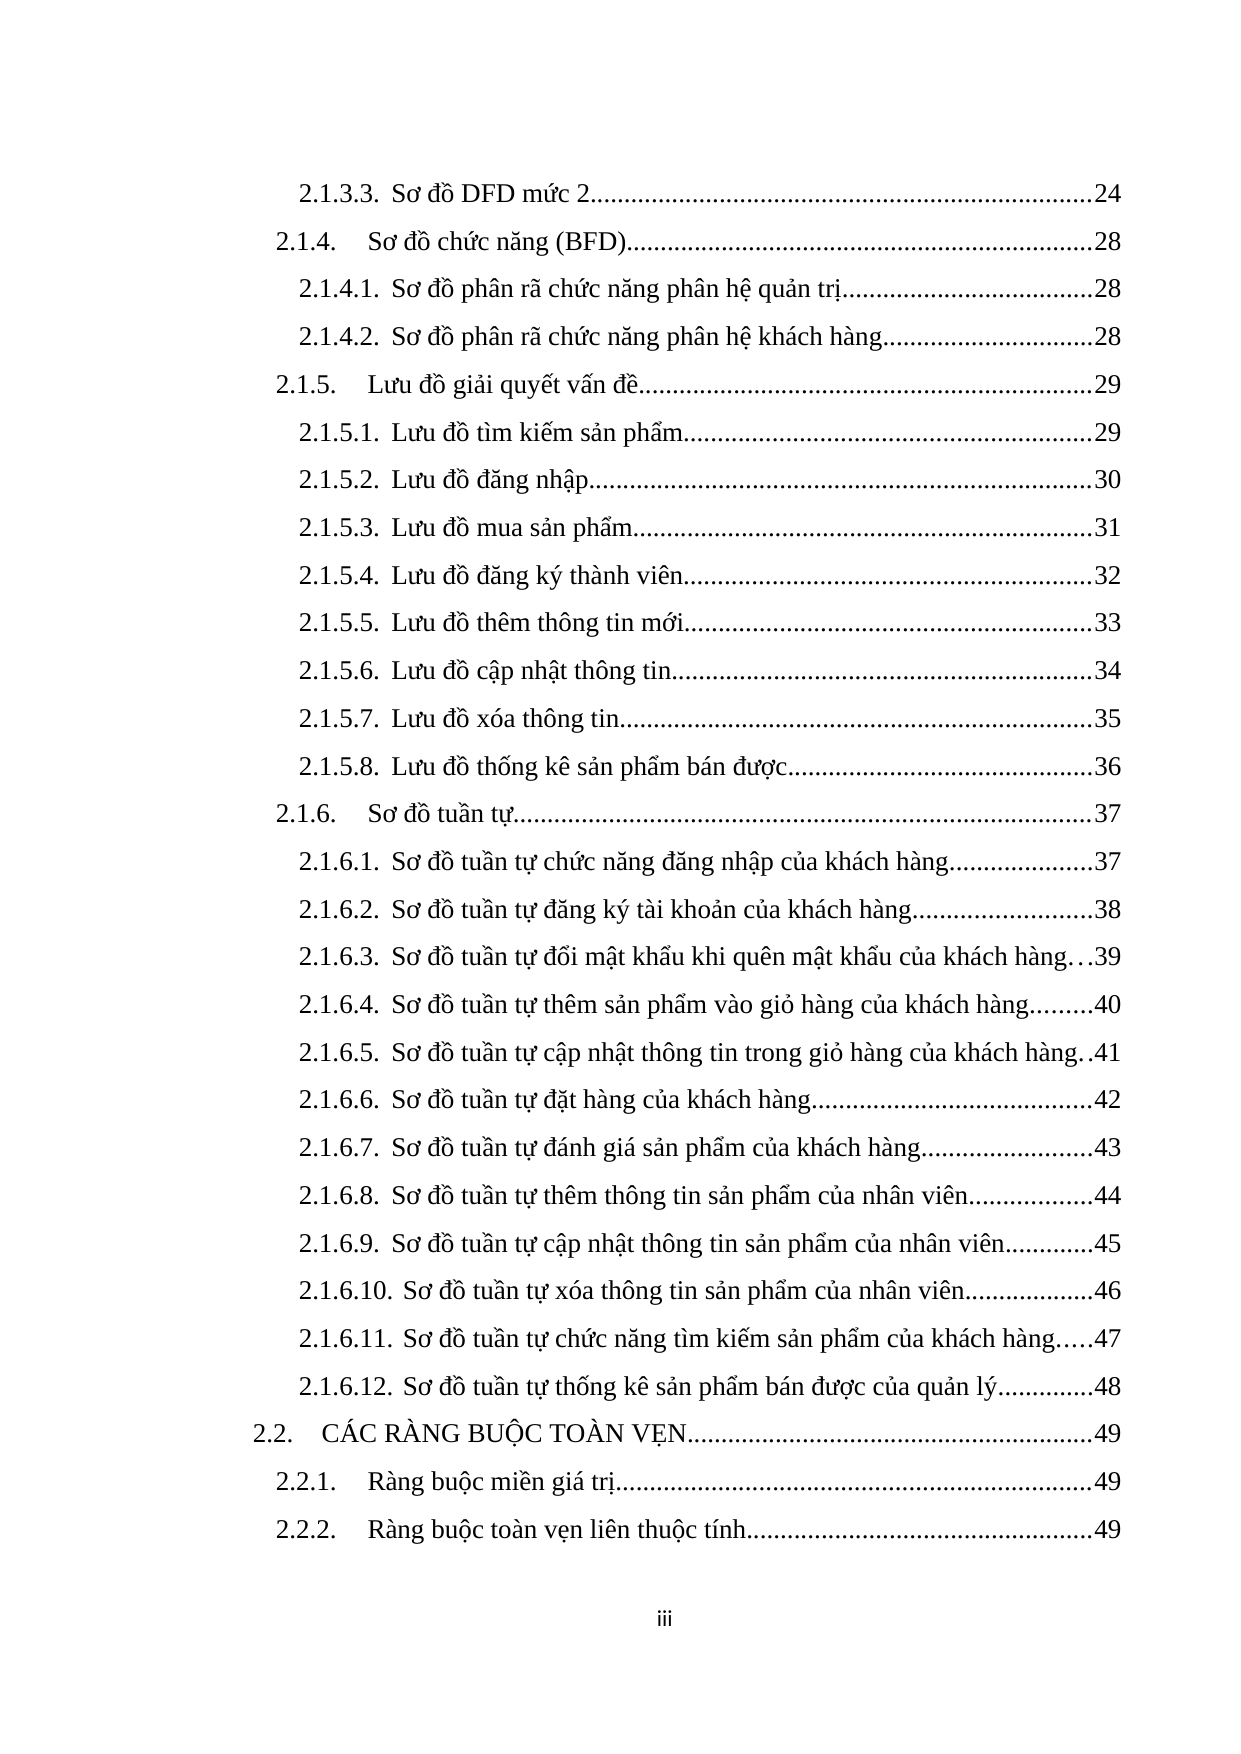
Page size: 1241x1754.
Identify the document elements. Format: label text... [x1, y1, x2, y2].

text 2.1.6.4. Sơ đồ tuần tự thêm sản phẩm vào giỏ hàng của khách hàng 40 [298, 988, 1122, 1019]
text 2.1.4. Sơ đồ chức năng (BFD) 28 [276, 225, 1122, 256]
text 2.1.5. Lưu đồ giải quyết vấn đề 29 [276, 368, 1122, 399]
text 2.1.5.6. Lưu đồ cập nhật thông tin 34 [298, 654, 1122, 685]
text 2.2.1. Ràng buộc miền giá trị 49 [276, 1465, 1122, 1496]
text 2.1.6.1. Sơ đồ tuần tự chức năng đăng nhập của khách hàng 37 [298, 845, 1122, 876]
text 2.1.6.11. Sơ đồ tuần tự chức năng tìm kiếm sản phẩm của khách hàng 47 [298, 1322, 1122, 1353]
text 2.1.6.2. Sơ đồ tuần tự đăng ký tài khoản của khách hàng 38 [298, 893, 1122, 924]
text 2.1.5.8. Lưu đồ thống kê sản phẩm bán được 36 [298, 750, 1122, 781]
text 2.2.2. Ràng buộc toàn vẹn liên thuộc tính 49 [276, 1513, 1122, 1544]
text 2.1.4.2. Sơ đồ phân rã chức năng phân hệ khách hàng 28 [298, 320, 1122, 351]
text 2.1.6.6. Sơ đồ tuần tự đặt hàng của khách hàng 42 [298, 1084, 1122, 1115]
text 2.1.5.1. Lưu đồ tìm kiếm sản phẩm 29 [298, 416, 1122, 447]
text 2.1.6.7. Sơ đồ tuần tự đánh giá sản phẩm của khách hàng 43 [298, 1131, 1122, 1162]
text 2.1.6.9. Sơ đồ tuần tự cập nhật thông tin sản phẩm của nhân viên 45 [298, 1227, 1122, 1258]
text 2.1.4.1. Sơ đồ phân rã chức năng phân hệ quản trị 28 [298, 273, 1122, 304]
text 2.1.5.4. Lưu đồ đăng ký thành viên 32 [298, 559, 1122, 590]
text 2.1.5.7. Lưu đồ xóa thông tin 35 [298, 702, 1122, 733]
text 2.1.6. Sơ đồ tuần tự 37 [276, 797, 1122, 828]
text 2.1.6.10. Sơ đồ tuần tự xóa thông tin sản phẩm của nhân viên 46 [298, 1274, 1122, 1306]
text 2.1.6.8. Sơ đồ tuần tự thêm thông tin sản phẩm của nhân viên 44 [298, 1179, 1122, 1210]
text 2.2. CÁC RÀNG BUỘC TOÀN VẸN 49 [253, 1418, 1122, 1449]
text 2.1.6.5. Sơ đồ tuần tự cập nhật thông tin trong giỏ hàng của khách hàng 41 [298, 1036, 1122, 1067]
text 2.1.3.3. Sơ đồ DFD mức 2 24 [298, 177, 1122, 208]
text 2.1.6.3. Sơ đồ tuần tự đổi mật khẩu khi quên mật khẩu của khách hàng 39 [298, 941, 1122, 972]
text 2.1.5.2. Lưu đồ đăng nhập 30 [298, 463, 1122, 494]
text 2.1.6.12. Sơ đồ tuần tự thống kê sản phẩm bán được của quản lý 48 [298, 1370, 1122, 1401]
text 2.1.5.3. Lưu đồ mua sản phẩm 31 [298, 511, 1122, 542]
text 2.1.5.5. Lưu đồ thêm thông tin mới 33 [298, 607, 1122, 638]
